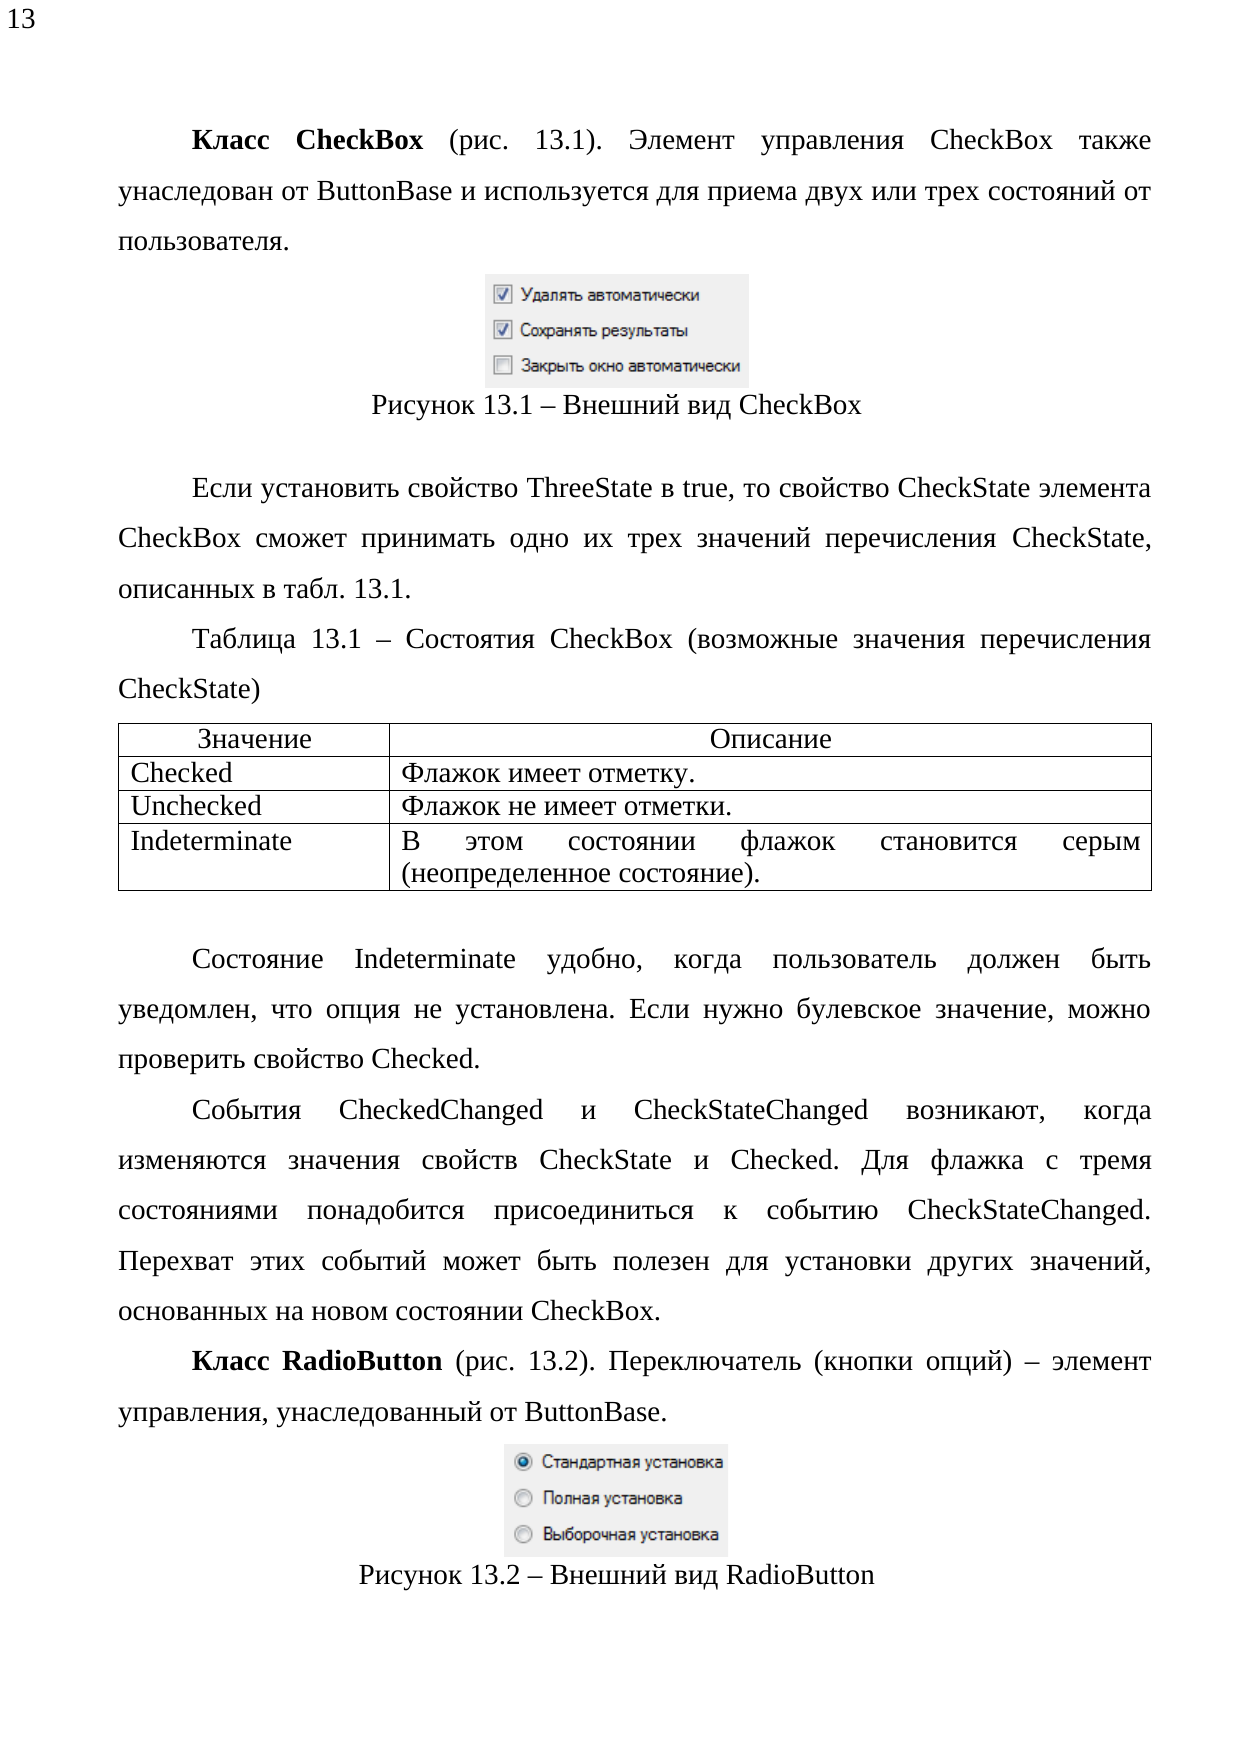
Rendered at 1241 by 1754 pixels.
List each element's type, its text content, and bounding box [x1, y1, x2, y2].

table_cell Checked [119, 757, 389, 790]
text Если установить свойство ThreeState в true, то свойство CheckState элемента CheckBox сможет принимать одно их трех значений перечисления CheckState, описанных в табл. 13.1. [118, 470, 1152, 604]
picture [485, 274, 749, 388]
table_cell Unchecked [119, 791, 389, 823]
text Класс RadioButton (рис. 13.2). Переключатель (кнопки опций) – элемент управления, унаследованный от ButtonBase. [118, 1343, 1152, 1427]
table_header Описание [390, 724, 1151, 756]
text События CheckedChanged и CheckStateChanged возникают, когда изменяются значения свойств CheckState и Checked. Для флажка с тремя состояниями понадобится присоединиться к событию CheckStateChanged. Перехват этих событий может быть полезен для установки других значений, основанных на новом состоянии CheckBox. [118, 1092, 1152, 1327]
text Таблица 13.1 – Состоятия CheckBox (возможные значения перечисления CheckState) [118, 621, 1151, 705]
table_header Значение [119, 724, 389, 756]
table_cell Флажок имеет отметку. [390, 757, 1151, 790]
text Состояние Indeterminate удобно, когда пользователь должен быть уведомлен, что опция не установлена. Если нужно булевское значение, можно проверить свойство Checked. [118, 941, 1151, 1075]
text Рисунок 13.2 – Внешний вид RadioButton [107, 1557, 1126, 1591]
text Класс CheckBox (рис. 13.1). Элемент управления CheckBox также унаследован от ButtonBase и используется для приема двух или трех состояний от пользователя. [118, 122, 1152, 257]
table_cell Флажок не имеет отметки. [390, 791, 1151, 823]
table_cell В этом состоянии флажок становится серым (неопределенное состояние). [390, 824, 1151, 890]
table_cell Indeterminate [119, 824, 389, 890]
text Рисунок 13.1 – Внешний вид CheckBox [107, 387, 1126, 421]
picture [504, 1444, 729, 1557]
